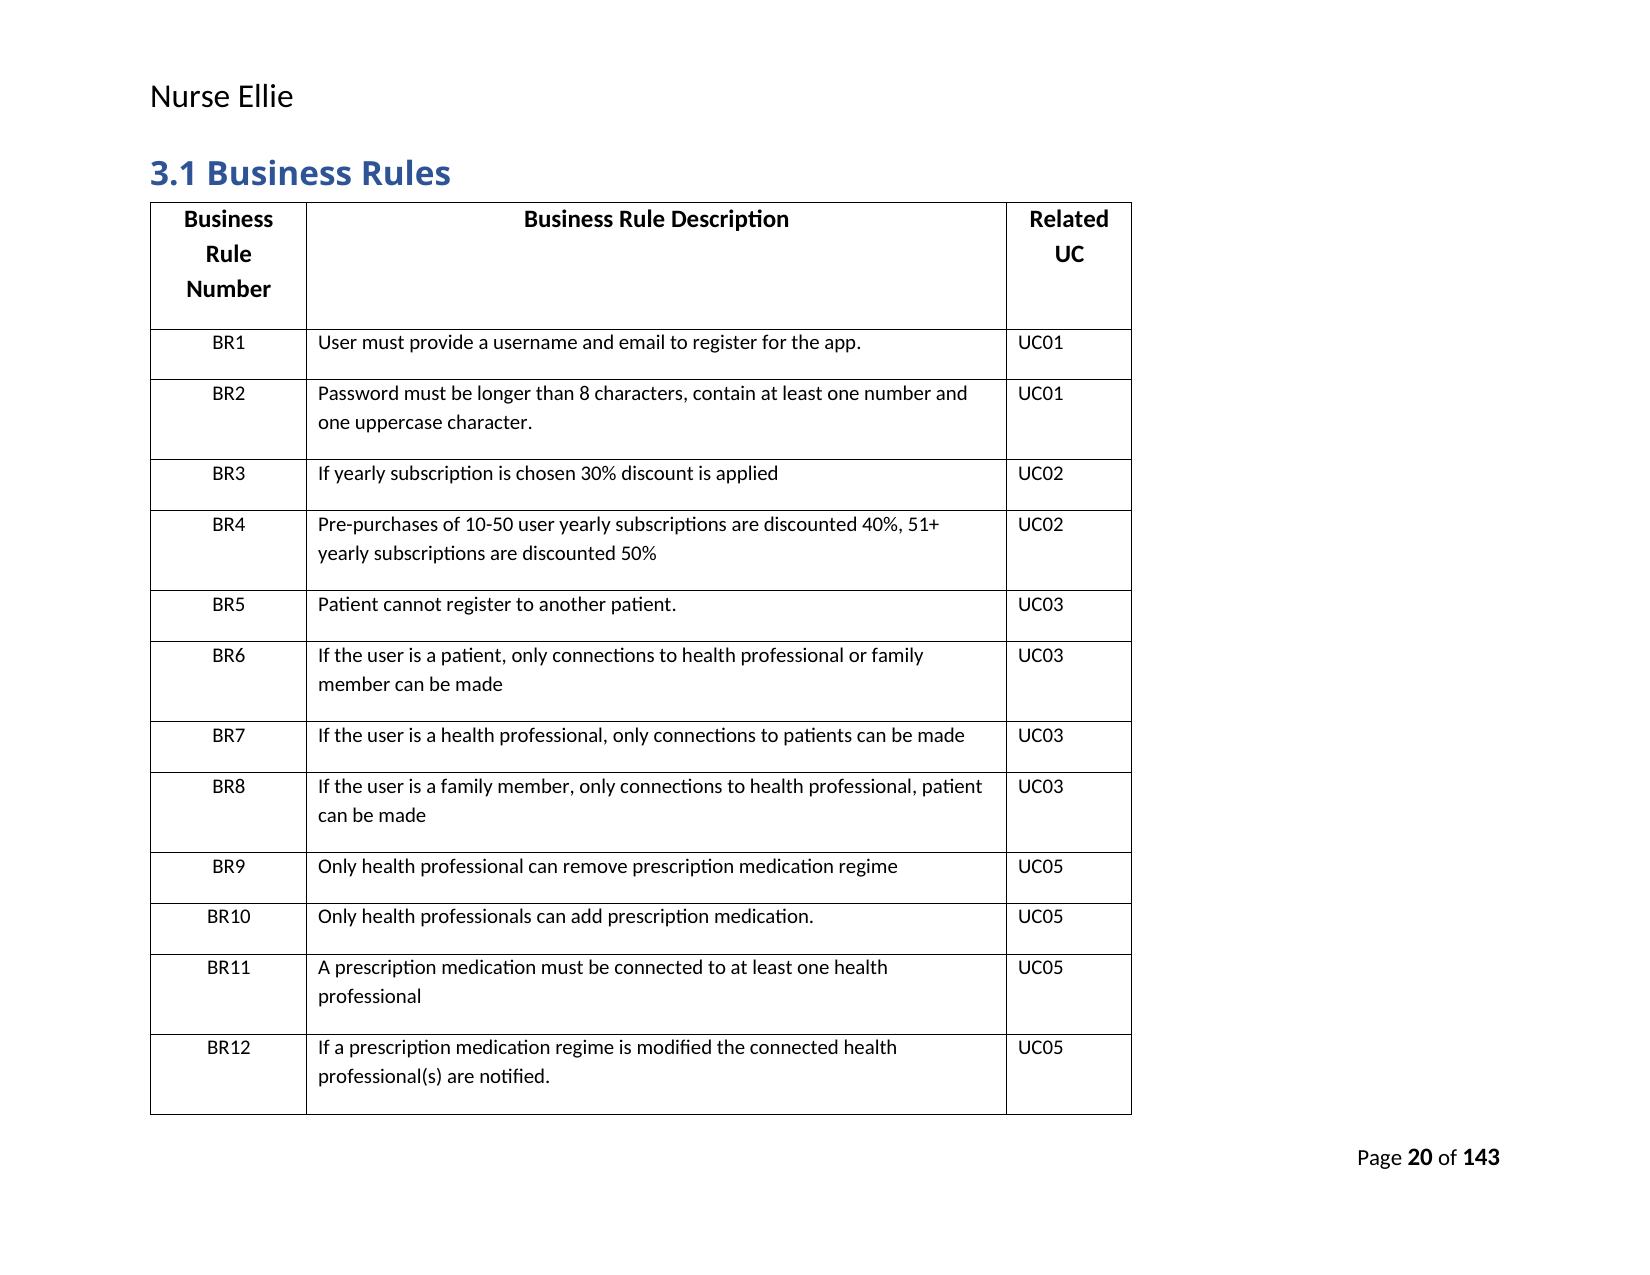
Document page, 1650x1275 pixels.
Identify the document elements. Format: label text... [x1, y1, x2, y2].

table_cell UC03 [1007, 773, 1131, 852]
table_cell UC05 [1007, 904, 1131, 953]
table_cell BR10 [151, 904, 306, 953]
table_cell If the user is a patient, only connections to health professional or family member can be made [307, 642, 1006, 721]
table_cell BR12 [151, 1035, 306, 1113]
table_cell BR11 [151, 955, 306, 1033]
table_cell UC01 [1007, 380, 1131, 459]
table_cell BR8 [151, 773, 306, 852]
table_cell UC03 [1007, 591, 1131, 641]
table_cell If a prescription medication regime is modified the connected health professional(s) are notified. [307, 1035, 1006, 1113]
table_cell BR5 [151, 591, 306, 641]
subtitle 3.1 Business Rules [150, 150, 1500, 195]
table_cell BR1 [151, 330, 306, 379]
table_header Business Rule Number [151, 203, 306, 328]
table_cell BR4 [151, 511, 306, 590]
table_cell If the user is a health professional, only connections to patients can be made [307, 722, 1006, 772]
table_cell Only health professionals can add prescription medication. [307, 904, 1006, 953]
table_cell A prescription medication must be connected to at least one health professional [307, 955, 1006, 1033]
table_cell UC03 [1007, 642, 1131, 721]
table_cell If the user is a family member, only connections to health professional, patient can be made [307, 773, 1006, 852]
table_cell UC01 [1007, 330, 1131, 379]
table_cell User must provide a username and email to register for the app. [307, 330, 1006, 379]
table_cell UC03 [1007, 722, 1131, 772]
table_cell Patient cannot register to another patient. [307, 591, 1006, 641]
table_cell Pre-purchases of 10-50 user yearly subscriptions are discounted 40%, 51+ yearly subscriptions are discounted 50% [307, 511, 1006, 590]
table_cell UC05 [1007, 853, 1131, 903]
table_cell BR6 [151, 642, 306, 721]
table_cell BR9 [151, 853, 306, 903]
table_cell Password must be longer than 8 characters, contain at least one number and one uppercase character. [307, 380, 1006, 459]
table_cell BR3 [151, 460, 306, 510]
table_cell UC05 [1007, 1035, 1131, 1113]
table_cell UC02 [1007, 511, 1131, 590]
table_cell BR2 [151, 380, 306, 459]
table_cell UC02 [1007, 460, 1131, 510]
table_cell UC05 [1007, 955, 1131, 1033]
table_header Business Rule Description [307, 203, 1006, 328]
table_cell Only health professional can remove prescription medication regime [307, 853, 1006, 903]
table_cell BR7 [151, 722, 306, 772]
table_cell If yearly subscription is chosen 30% discount is applied [307, 460, 1006, 510]
table_header Related UC [1007, 203, 1131, 328]
